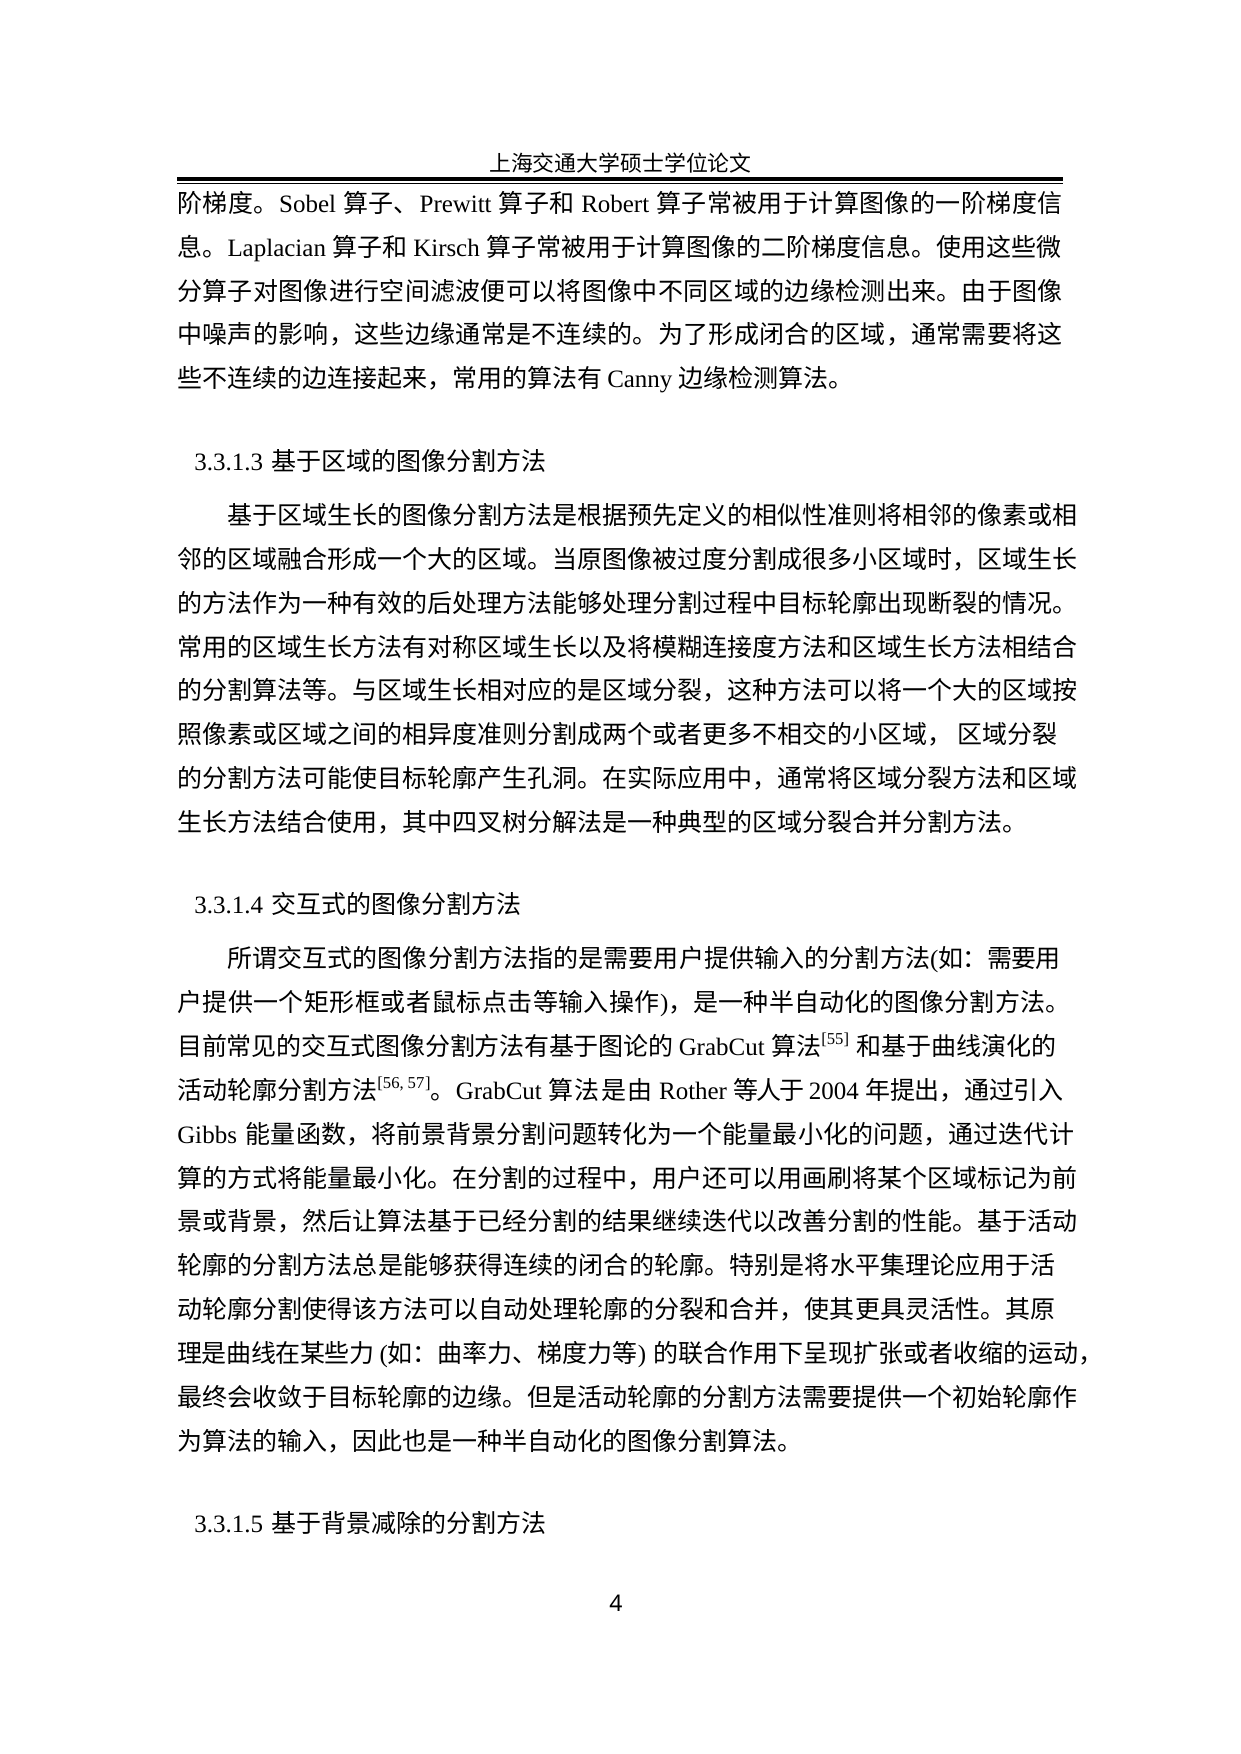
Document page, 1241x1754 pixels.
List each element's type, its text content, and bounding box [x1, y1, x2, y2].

text 基于区域生长的图像分割方法是根据预先定义的相似性准则将相邻的像素或相邻的区域融合形成一个大的区域。当原图像被过度分割成很多小区域时，区域生长的方法作为一种有效的后处理方法能够处理分割过程中目标轮廓出现断裂的情况。常用的区域生长方法有对称区域生长以及将模糊连接度方法和区域生长方法相结合的分割算法等。与区域生长相对应的是区域分裂，这种方法可以将一个大的区域按照像素或区域之间的相异度准则分割成两个或者更多不相交的小区域， 区域分裂的分割方法可能使目标轮廓产生孔洞。在实际应用中，通常将区域分裂方法和区域生长方法结合使用，其中四叉树分解法是一种典型的区域分裂合并分割方法。 [177, 495, 1079, 839]
list 基于区域的图像分割方法 [194, 441, 1173, 477]
list 交互式的图像分割方法 [194, 884, 1173, 921]
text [177, 183, 1063, 395]
text Gibbs 能量函数，将前景背景分割问题转化为一个能量最小化的问题，通过迭代计算的方式将能量最小化。在分割的过程中，用户还可以用画刷将某个区域标记为前景或背景，然后让算法基于已经分割的结果继续迭代以改善分割的性能。基于活动轮廓的分割方法总是能够获得连续的闭合的轮廓。特别是将水平集理论应用于活动轮廓分割使得该方法可以自动处理轮廓的分裂和合并，使其更具灵活性。其原理是曲线在某些力 (如：曲率力、梯度力等) 的联合作用下呈现扩张或者收缩的运动，最终会收敛于目标轮廓的边缘。但是活动轮廓的分割方法需要提供一个初始轮廓作为算法的输入，因此也是一种半自动化的图像分割算法。 [177, 1114, 1079, 1457]
list 基于背景减除的分割方法 [194, 1504, 1173, 1540]
text 所谓交互式的图像分割方法指的是需要用户提供输入的分割方法(如：需要用户提供一个矩形框或者鼠标点击等输入操作)，是一种半自动化的图像分割方法。目前常见的交互式图像分割方法有基于图论的 GrabCut 算法[55] 和基于曲线演化的活动轮廓分割方法[56, 57]。GrabCut 算法是由Rother 等人于 2004 年提出，通过引入 [177, 939, 1079, 1107]
